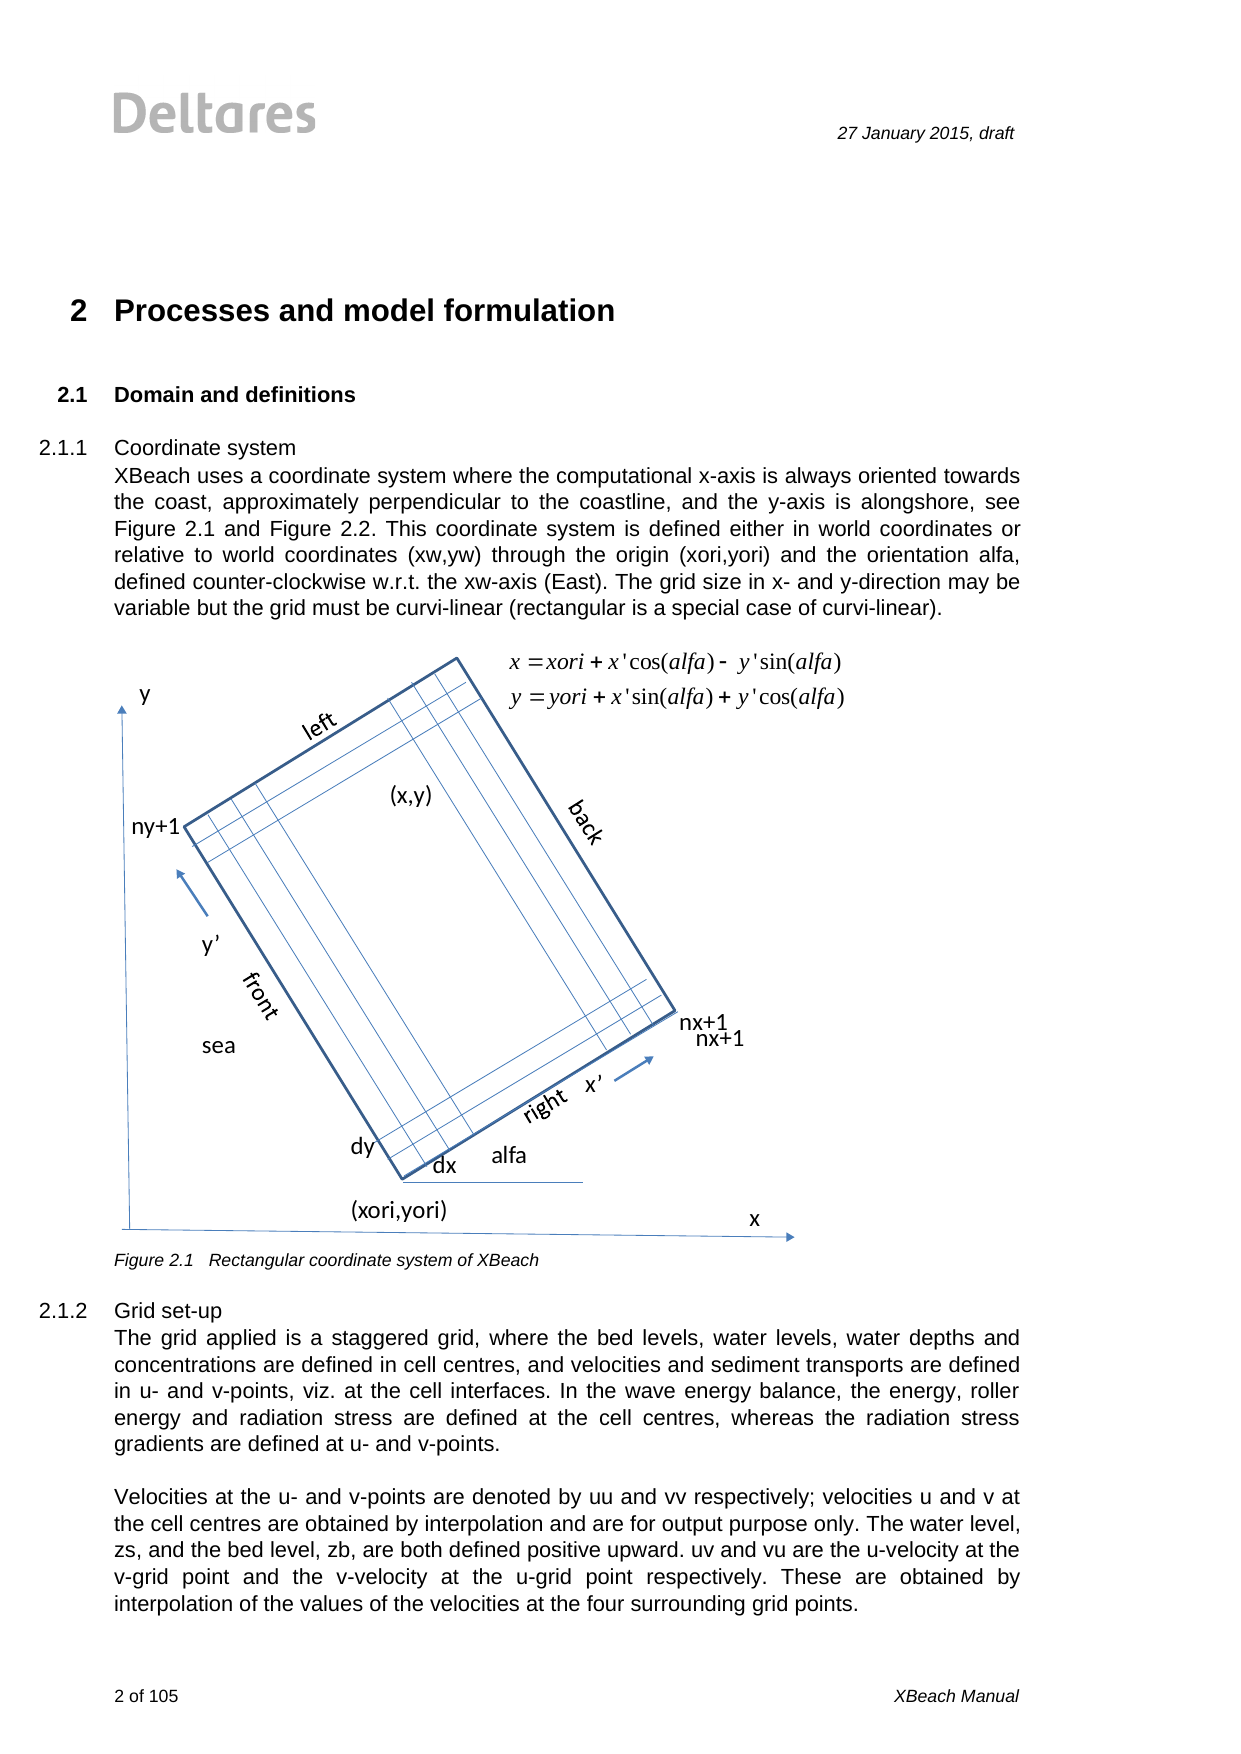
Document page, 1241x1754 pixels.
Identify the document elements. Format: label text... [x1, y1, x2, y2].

subtitle Processes and model formulation [87, 292, 1022, 328]
subtitle Domain and definitions [87, 381, 1022, 408]
text The grid applied is a staggered grid, where the bed levels, water levels, water depths and concentrations are defined in cell centres, and velocities and sediment transports are defined in u- and v-points, viz. at the cell interfaces. In the wave energy balance, the energy, roller energy and radiation stress are defined at the cell centres, whereas the radiation stress gradients are defined at u- and v-points. [114, 1323, 1022, 1456]
text Figure 2.1 Rectangular coordinate system of XBeach [114, 1244, 1022, 1270]
picture [113, 75, 315, 133]
subtitle Grid set-up [87, 1297, 1022, 1323]
subtitle Coordinate system [87, 434, 1022, 461]
text XBeach uses a coordinate system where the computational x-axis is always oriented towards the coast, approximately perpendicular to the coastline, and the y-axis is alongshore, see Figure 2.1 and Figure 2.2. This coordinate system is defined either in world coordinates or relative to world coordinates (xw,yw) through the origin (xori,yori) and the orientation alfa, defined counter-clockwise w.r.t. the xw-axis (East). The grid size in x- and y-direction may be variable but the grid must be curvi-linear (rectangular is a special case of curvi-linear). [114, 461, 1022, 621]
text Velocities at the u- and v-points are denoted by uu and vv respectively; velocities u and v at the cell centres are obtained by interpolation and are for output purpose only. The water level, zs, and the bed level, zb, are both defined positive upward. uv and vu are the u-velocity at the v-grid point and the v-velocity at the u-grid point respectively. These are obtained by interpolation of the values of the velocities at the four surrounding grid points. [114, 1483, 1022, 1616]
